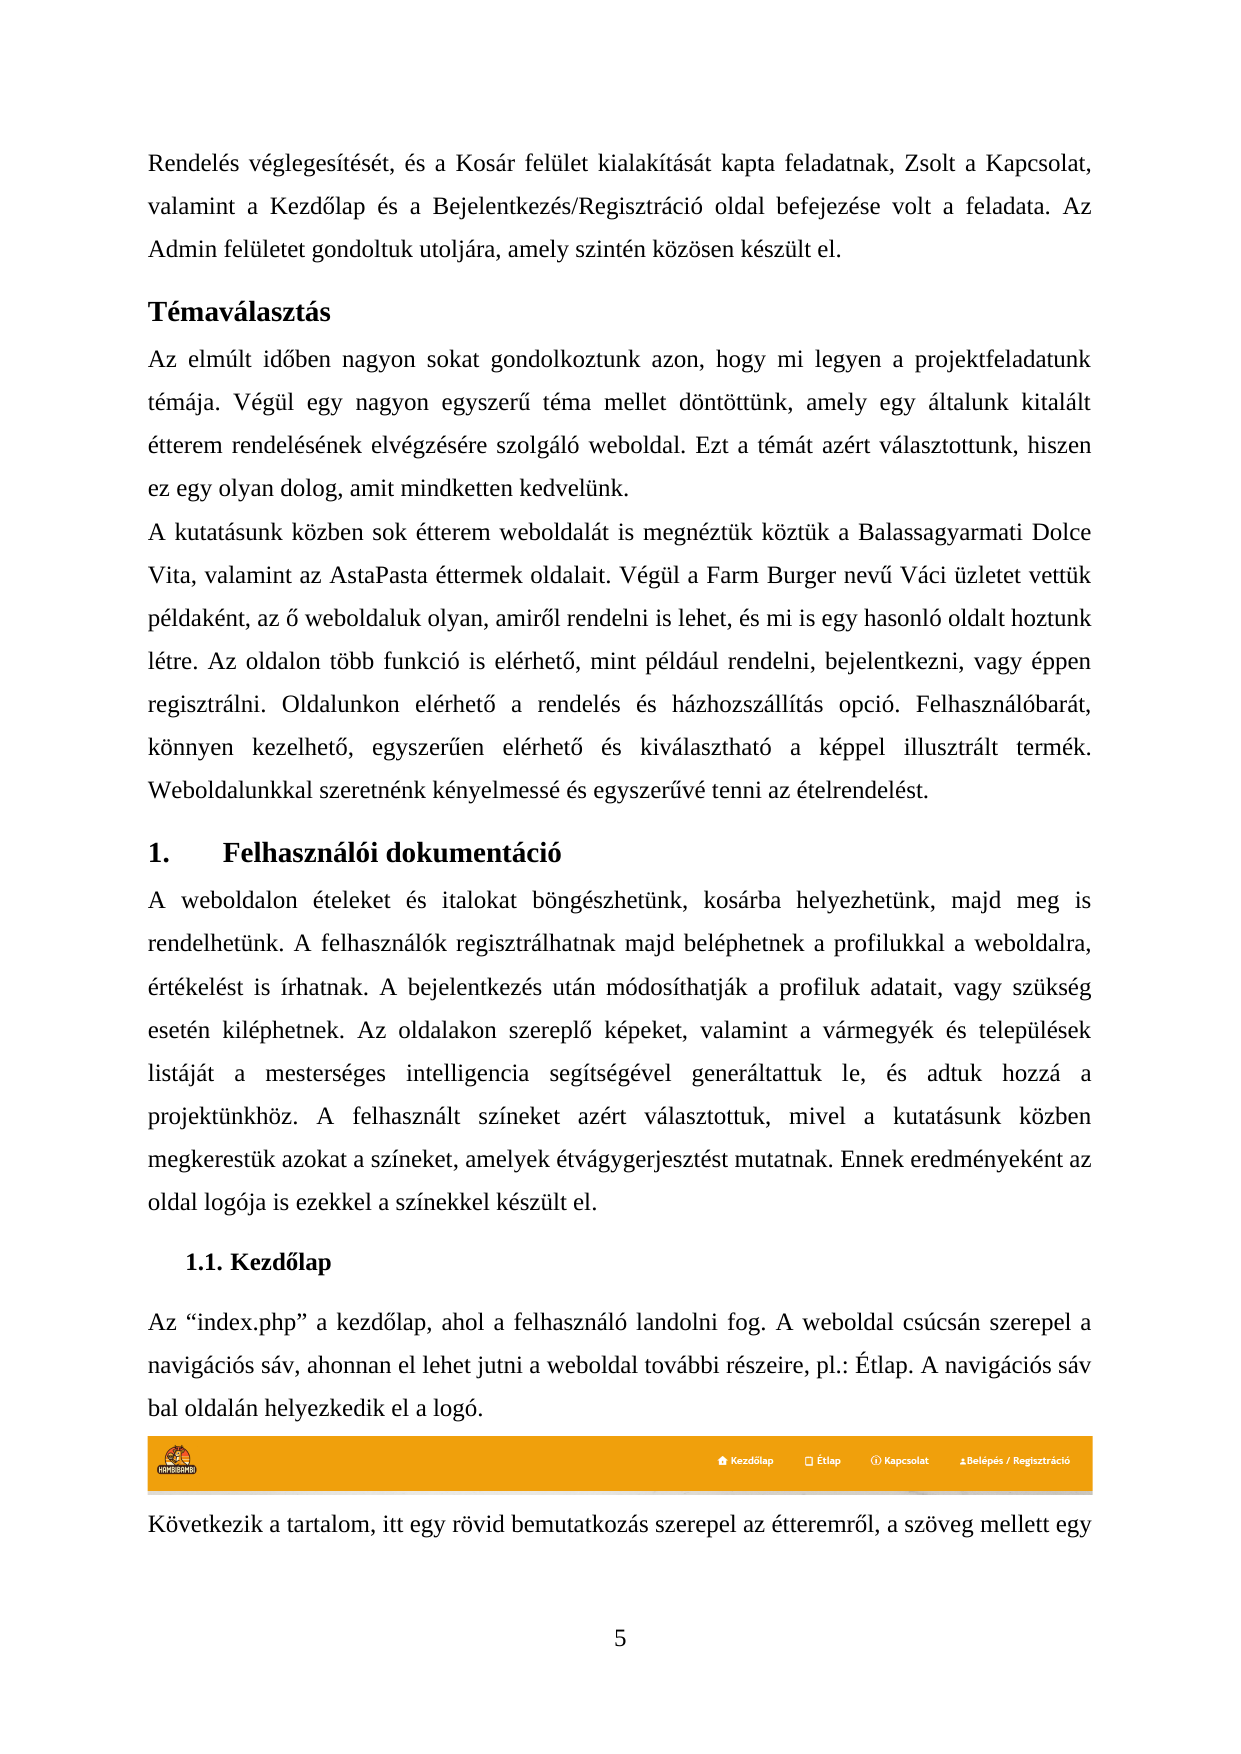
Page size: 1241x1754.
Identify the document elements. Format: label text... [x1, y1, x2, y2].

text Az “index.php” a kezdőlap, ahol a felhasználó landolni fog. A weboldal csúcsán szerepel a navigációs sáv, ahonnan el lehet jutni a weboldal további részeire, pl.: Étlap. A navigációs sáv bal oldalán helyezkedik el a logó. [148, 1307, 1092, 1422]
picture [147, 1436, 1093, 1495]
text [148, 148, 1092, 263]
text A weboldalon ételeket és italokat böngészhetünk, kosárba helyezhetünk, majd meg is rendelhetünk. A felhasználók regisztrálhatnak majd beléphetnek a profilukkal a weboldalra, értékelést is írhatnak. A bejelentkezés után módosíthatják a profiluk adatait, vagy szükség esetén kiléphetnek. Az oldalakon szereplő képeket, valamint a vármegyék és települések listáját a mesterséges intelligencia segítségével generáltattuk le, és adtuk hozzá a projektünkhöz. A felhasznált színeket azért választottuk, mivel a kutatásunk közben megkerestük azokat a színeket, amelyek étvágygerjesztést mutatnak. Ennek eredményeként az oldal logója is ezekkel a színekkel készült el. [148, 885, 1092, 1216]
subtitle Kezdőlap [185, 1247, 1092, 1276]
subtitle Témaválasztás [148, 294, 1092, 327]
text A kutatásunk közben sok étterem weboldalát is megnéztük köztük a Balassagyarmati Dolce Vita, valamint az AstaPasta éttermek oldalait. Végül a Farm Burger nevű Váci üzletet vettük példaként, az ő weboldaluk olyan, amiről rendelni is lehet, és mi is egy hasonló oldalt hoztunk létre. Az oldalon több funkció is elérhető, mint például rendelni, bejelentkezni, vagy éppen regisztrálni. Oldalunkon elérhető a rendelés és házhozszállítás opció. Felhasználóbarát, könnyen kezelhető, egyszerűen elérhető és kiválasztható a képpel illusztrált termék. Weboldalunkkal szeretnénk kényelmessé és egyszerűvé tenni az ételrendelést. [148, 517, 1092, 804]
subtitle Felhasználói dokumentáció [148, 835, 1092, 869]
text Az elmúlt időben nagyon sokat gondolkoztunk azon, hogy mi legyen a projektfeladatunk témája. Végül egy nagyon egyszerű téma mellet döntöttünk, amely egy általunk kitalált étterem rendelésének elvégzésére szolgáló weboldal. Ezt a témát azért választottunk, hiszen ez egy olyan dolog, amit mindketten kedvelünk. [148, 344, 1092, 502]
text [148, 1495, 1092, 1538]
